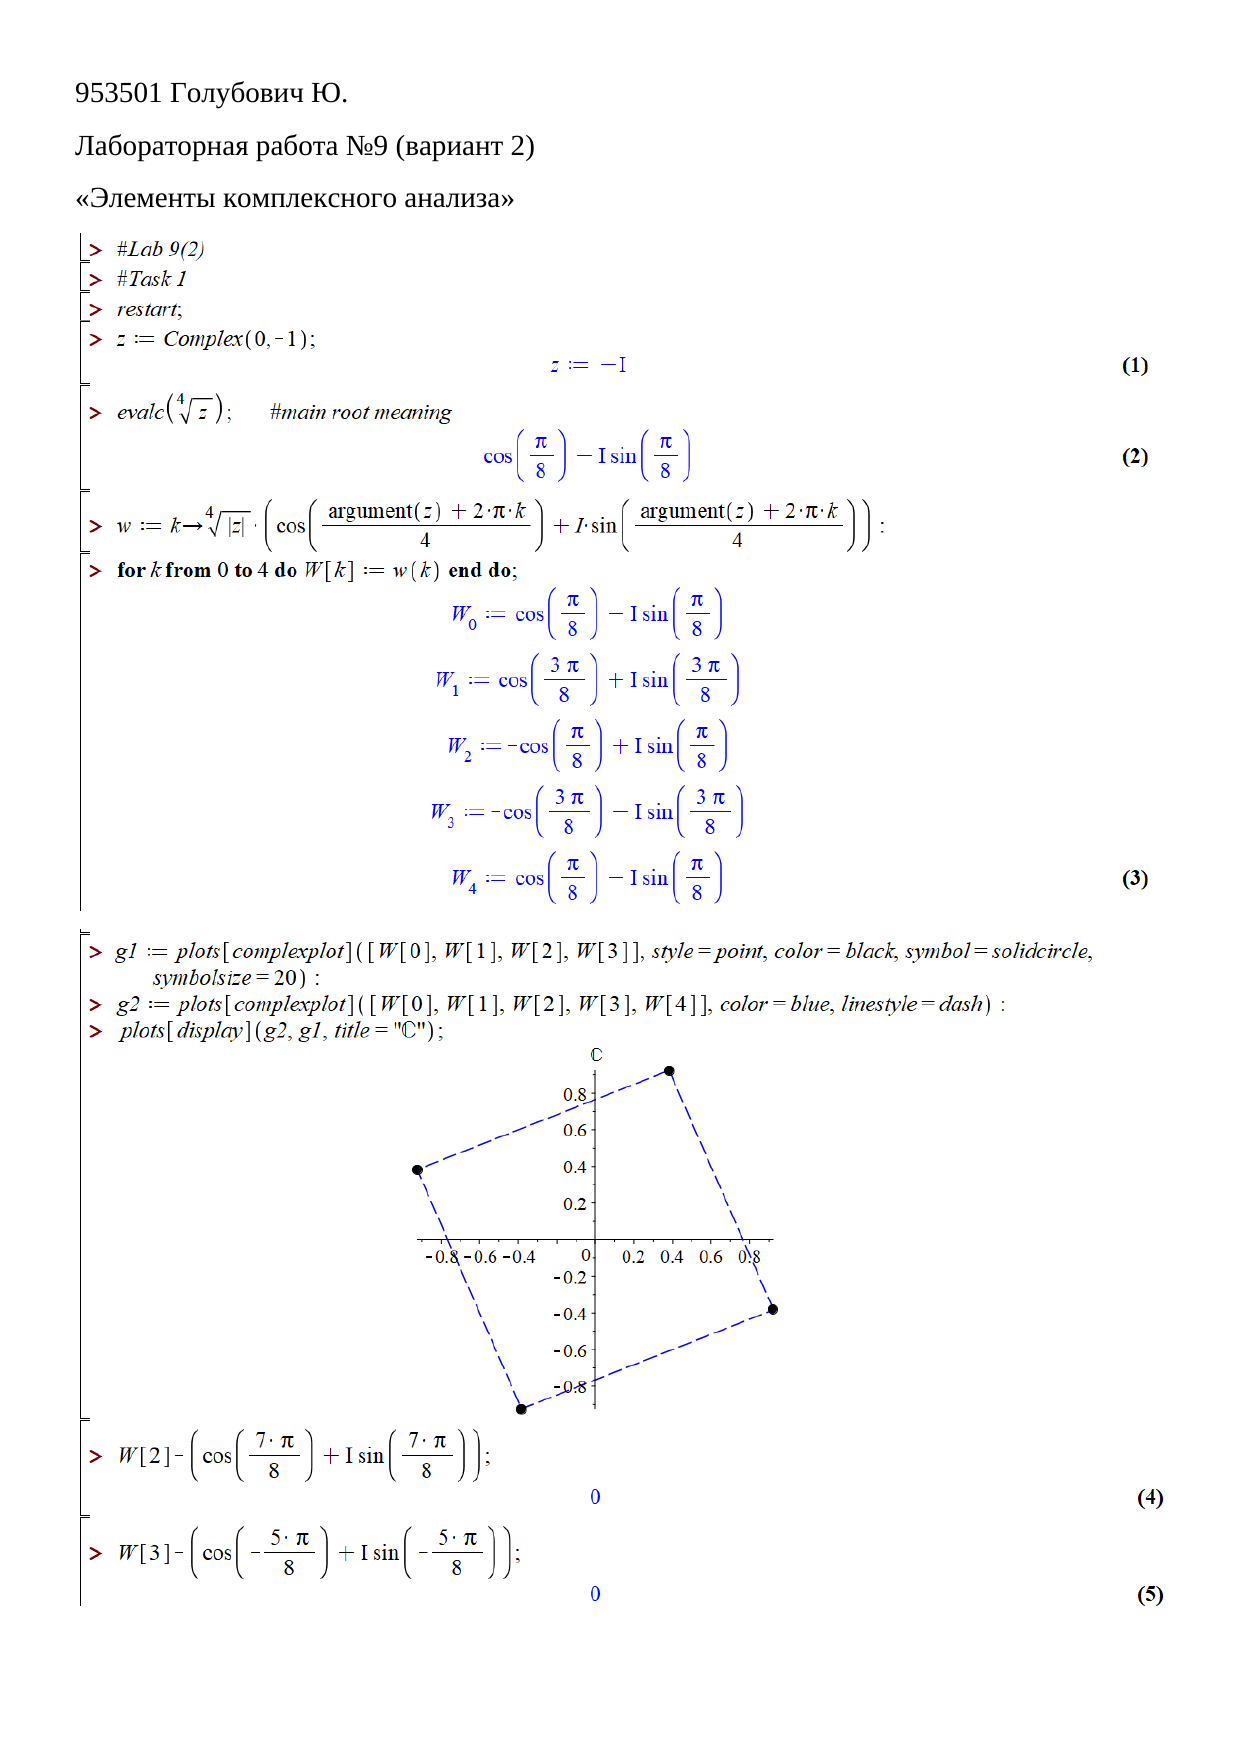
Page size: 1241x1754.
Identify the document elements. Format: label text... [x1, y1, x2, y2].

picture [75, 233, 1152, 911]
text «Элементы комплексного анализа» [75, 181, 1165, 214]
text 953501 Голубович Ю. [75, 75, 1165, 108]
picture [75, 929, 1167, 1606]
text Лабораторная работа №9 (вариант 2) [75, 128, 1165, 161]
